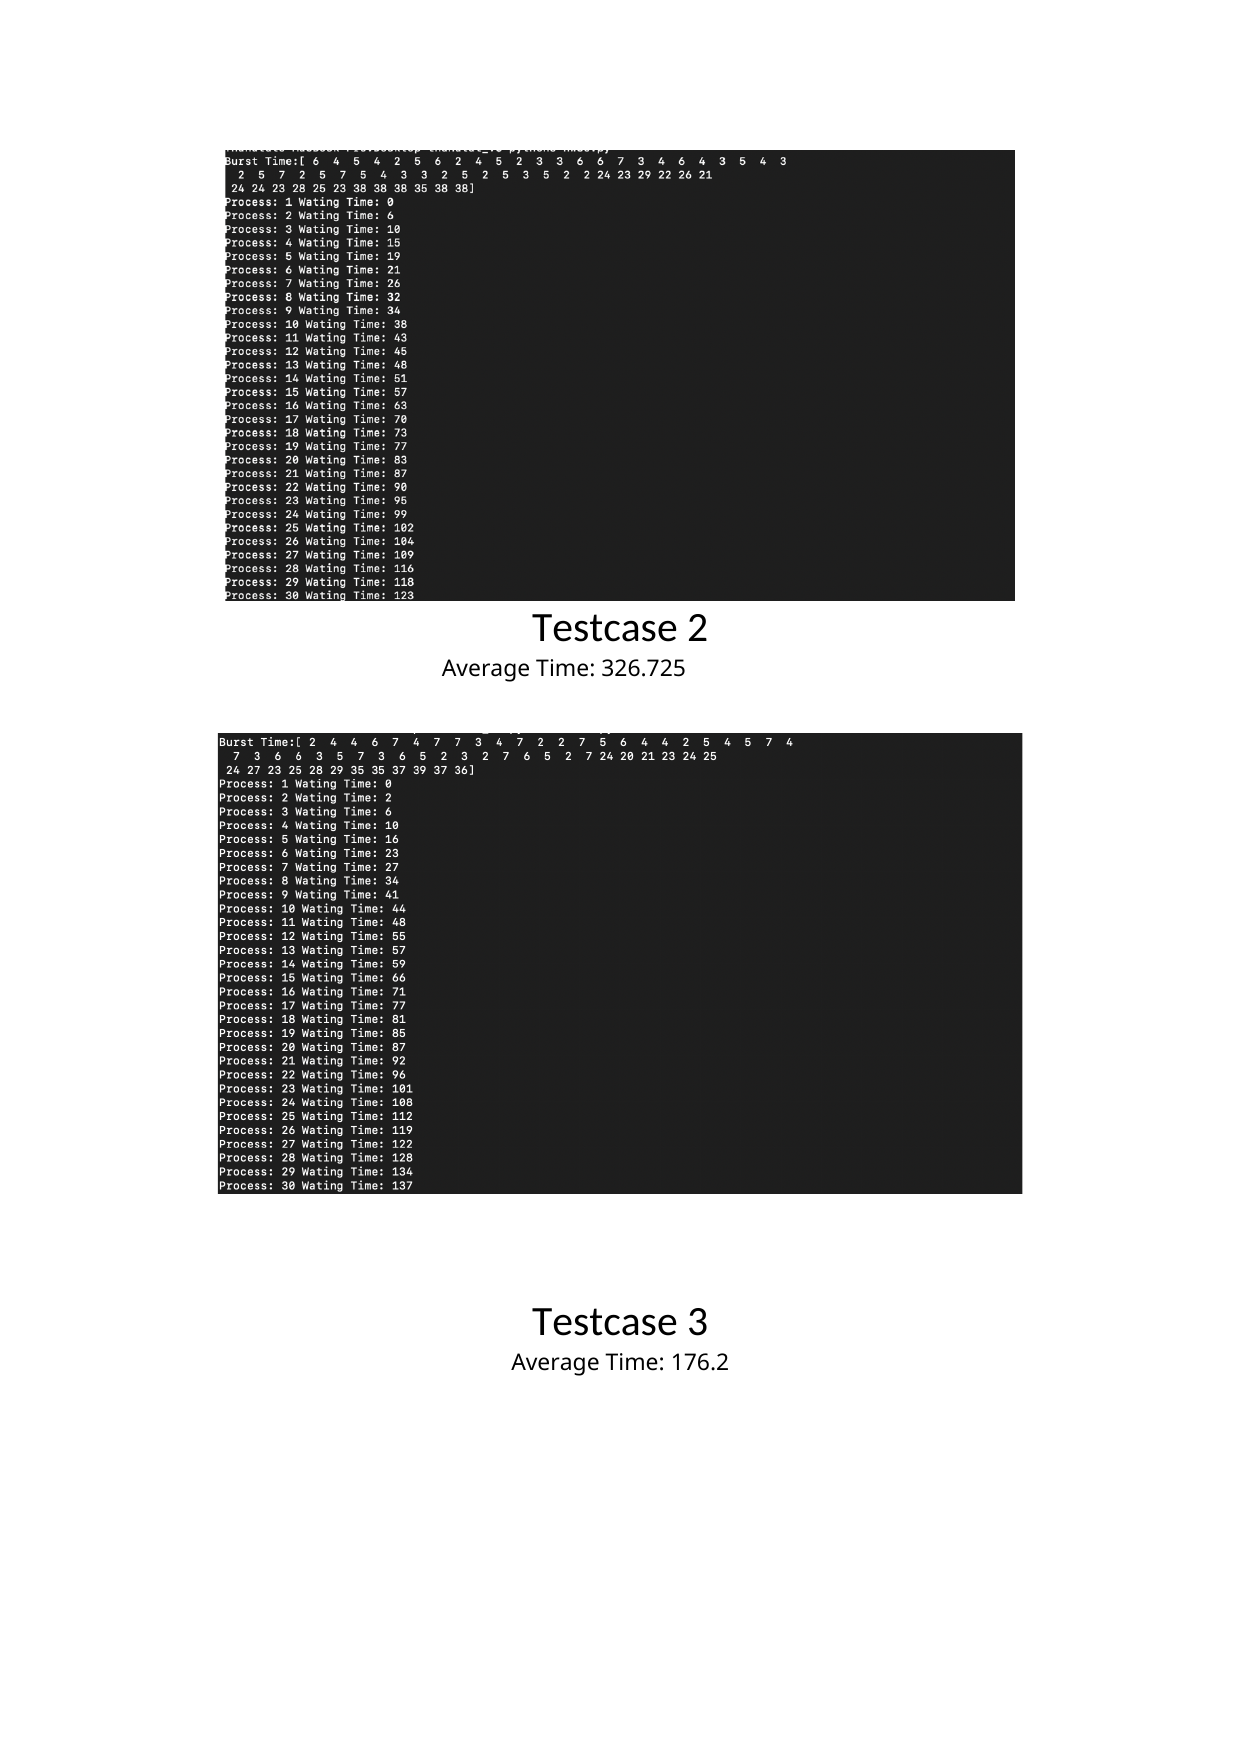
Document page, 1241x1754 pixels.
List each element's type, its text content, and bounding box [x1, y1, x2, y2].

text Testcase 2 [150, 601, 1090, 652]
picture [217, 733, 1023, 1194]
text Average Time: 326.725 [150, 652, 1090, 683]
picture [225, 150, 1015, 601]
text Average Time: 176.2 [150, 1346, 1090, 1377]
text Testcase 3 [150, 1295, 1090, 1346]
